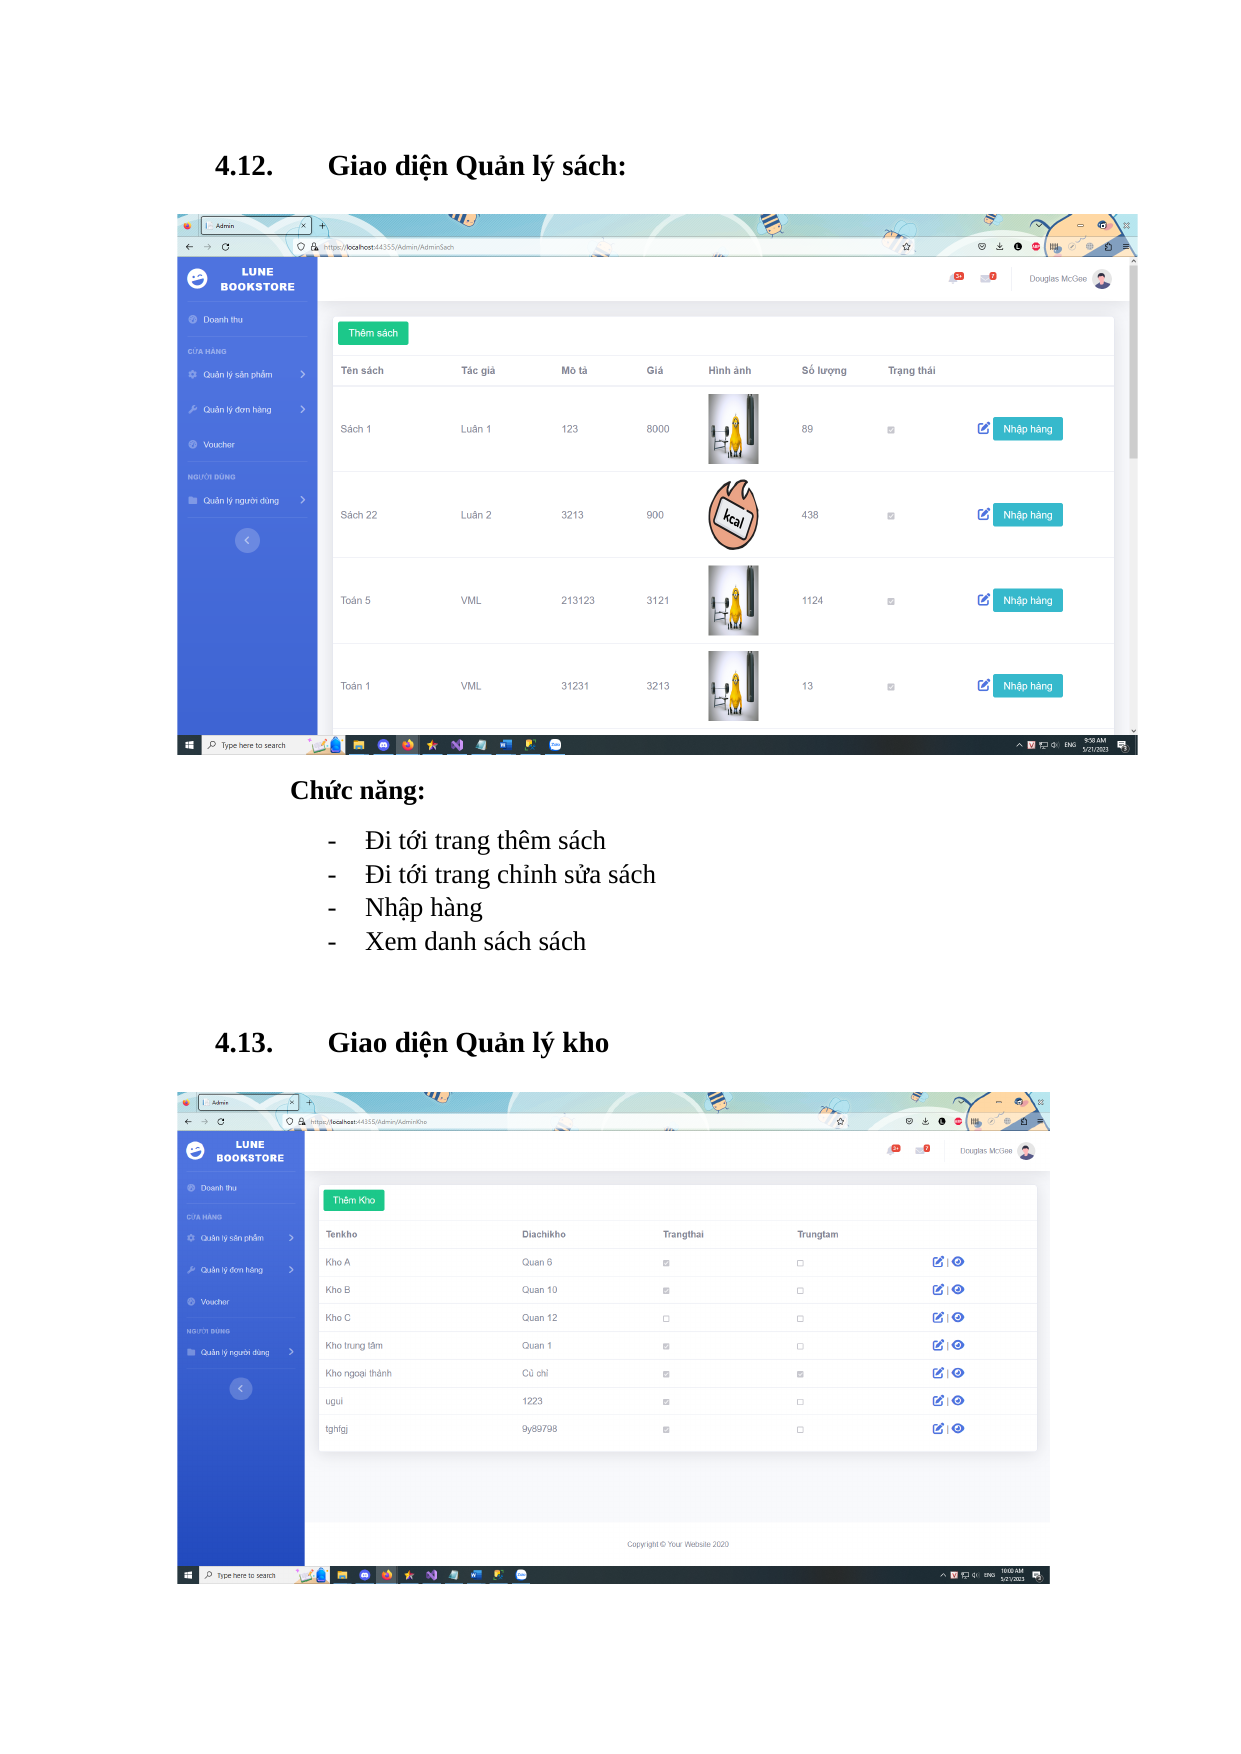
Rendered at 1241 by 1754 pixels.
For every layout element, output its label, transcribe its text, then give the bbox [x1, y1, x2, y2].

list Giao diện Quản lý kho [215, 1025, 1122, 1059]
list Đi tới trang thêm sách [327, 824, 1122, 855]
list Nhập hàng [327, 891, 1122, 922]
list Giao diện Quản lý sách: [215, 148, 1122, 181]
picture [177, 1092, 1050, 1584]
picture [177, 214, 1138, 755]
list Đi tới trang chỉnh sửa sách [327, 858, 1122, 889]
list Xem danh sách sách [327, 925, 1122, 956]
text Chức năng: [290, 774, 1122, 805]
